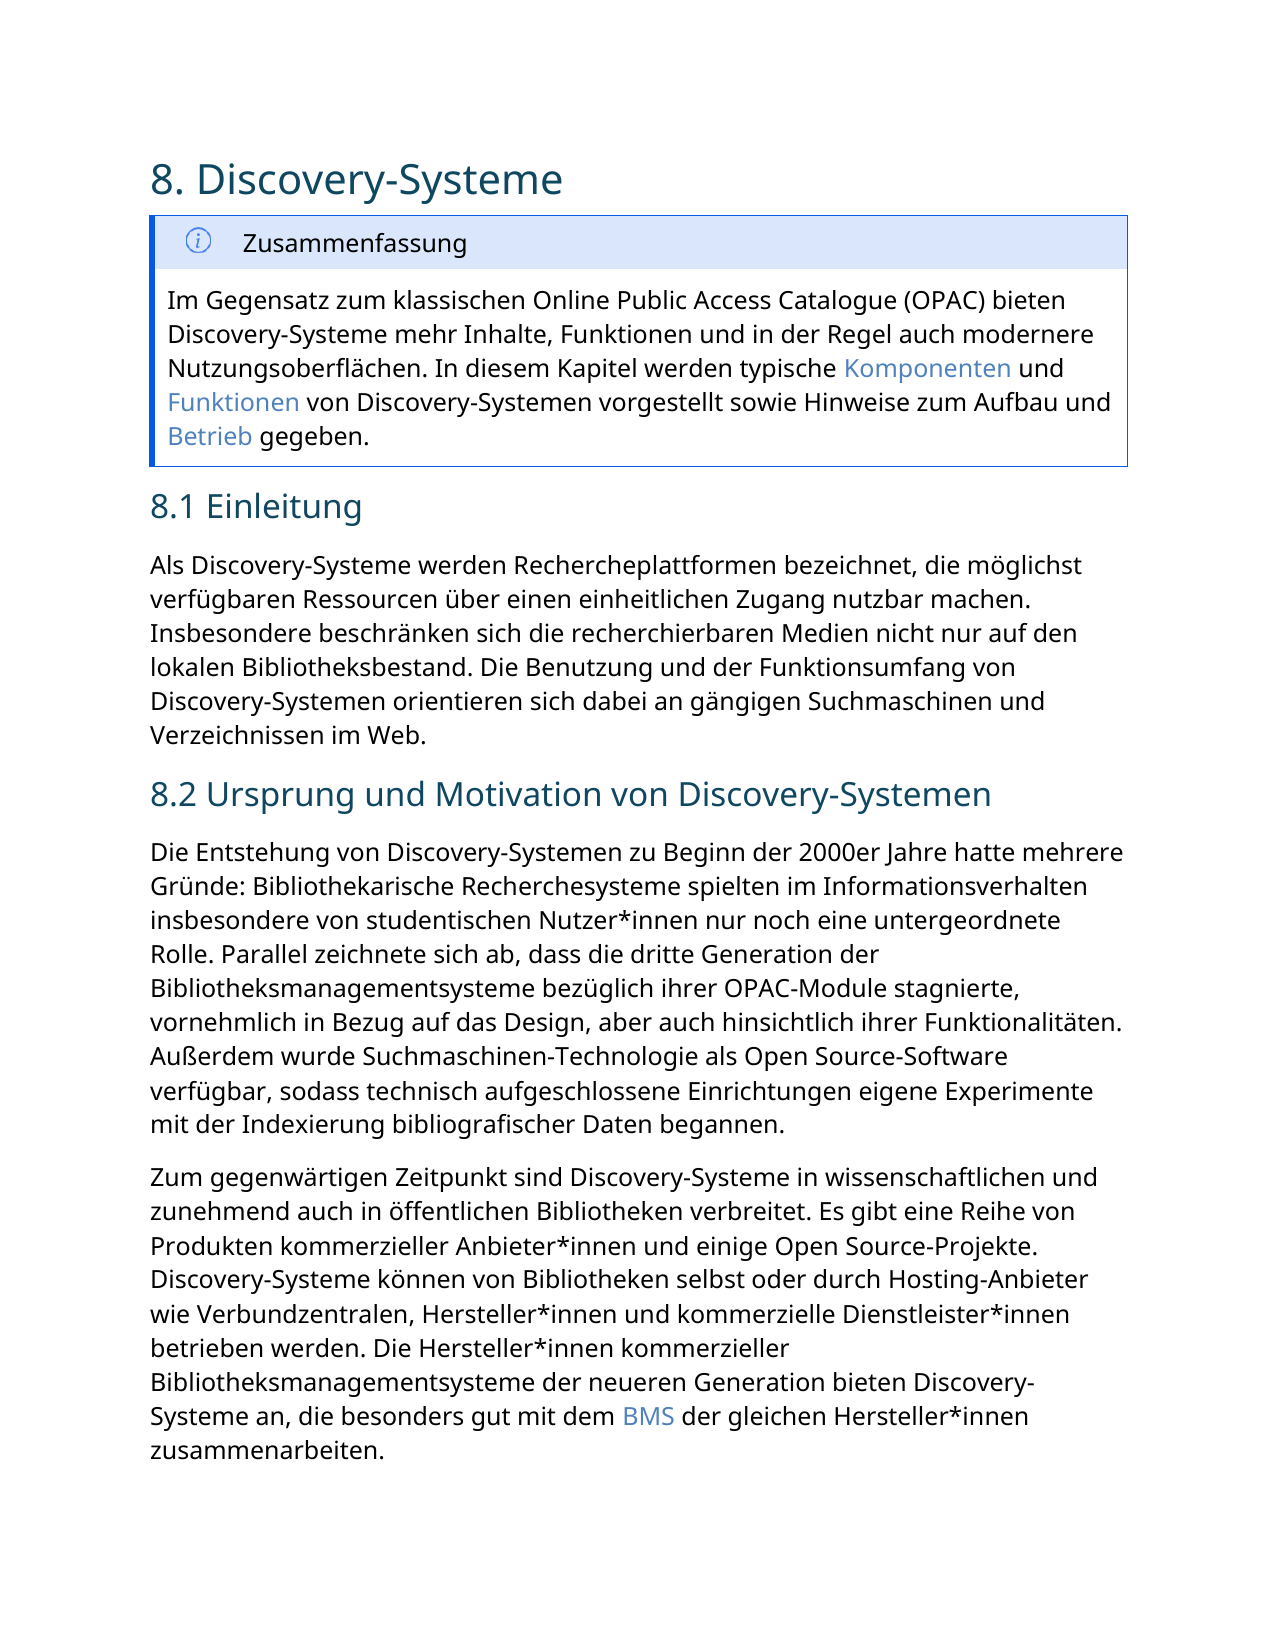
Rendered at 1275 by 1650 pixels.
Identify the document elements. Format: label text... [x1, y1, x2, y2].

subtitle 8. Discovery-Systeme [150, 150, 1125, 207]
text Zum gegenwärtigen Zeitpunkt sind Discovery-Systeme in wissenschaftlichen und zunehmend auch in öffentlichen Bibliotheken verbreitet. Es gibt eine Reihe von Produkten kommerzieller Anbieter*innen und einige Open Source-Projekte. Discovery-Systeme können von Bibliotheken selbst oder durch Hosting-Anbieter wie Verbundzentralen, Hersteller*innen und kommerzielle Dienstleister*innen betrieben werden. Die Hersteller*innen kommerzieller Bibliotheksmanagementsysteme der neueren Generation bieten Discovery-Systeme an, die besonders gut mit dem BMS der gleichen Hersteller*innen zusammenarbeiten. [150, 1160, 1125, 1467]
picture [186, 227, 211, 253]
table_cell Im Gegensatz zum klassischen Online Public Access Catalogue (OPAC) bieten Discovery-Systeme mehr Inhalte, Funktionen und in der Regel auch modernere Nutzungsoberflächen. In diesem Kapitel werden typische Komponenten und Funktionen von Discovery-Systemen vorgestellt sowie Hinweise zum Aufbau und Betrieb gegeben. [155, 269, 1127, 466]
subtitle 8.2 Ursprung und Motivation von Discovery-Systemen [150, 771, 1125, 816]
text Als Discovery-Systeme werden Rechercheplattformen bezeichnet, die möglichst verfügbaren Ressourcen über einen einheitlichen Zugang nutzbar machen. Insbesondere beschränken sich die recherchierbaren Medien nicht nur auf den lokalen Bibliotheksbestand. Die Benutzung und der Funktionsumfang von Discovery-Systemen orientieren sich dabei an gängigen Suchmaschinen und Verzeichnissen im Web. [150, 547, 1125, 752]
table_header Zusammenfassung [155, 216, 1127, 269]
text Die Entstehung von Discovery-Systemen zu Beginn der 2000er Jahre hatte mehrere Gründe: Bibliothekarische Recherchesysteme spielten im Informationsverhalten insbesondere von studentischen Nutzer*innen nur noch eine untergeordnete Rolle. Parallel zeichnete sich ab, dass die dritte Generation der Bibliotheksmanagementsysteme bezüglich ihrer OPAC-Module stagnierte, vornehmlich in Bezug auf das Design, aber auch hinsichtlich ihrer Funktionalitäten. Außerdem wurde Suchmaschinen-Technologie als Open Source-Software verfügbar, sodass technisch aufgeschlossene Einrichtungen eigene Experimente mit der Indexierung bibliografischer Daten begannen. [150, 835, 1125, 1141]
subtitle 8.1 Einleitung [150, 483, 1125, 529]
